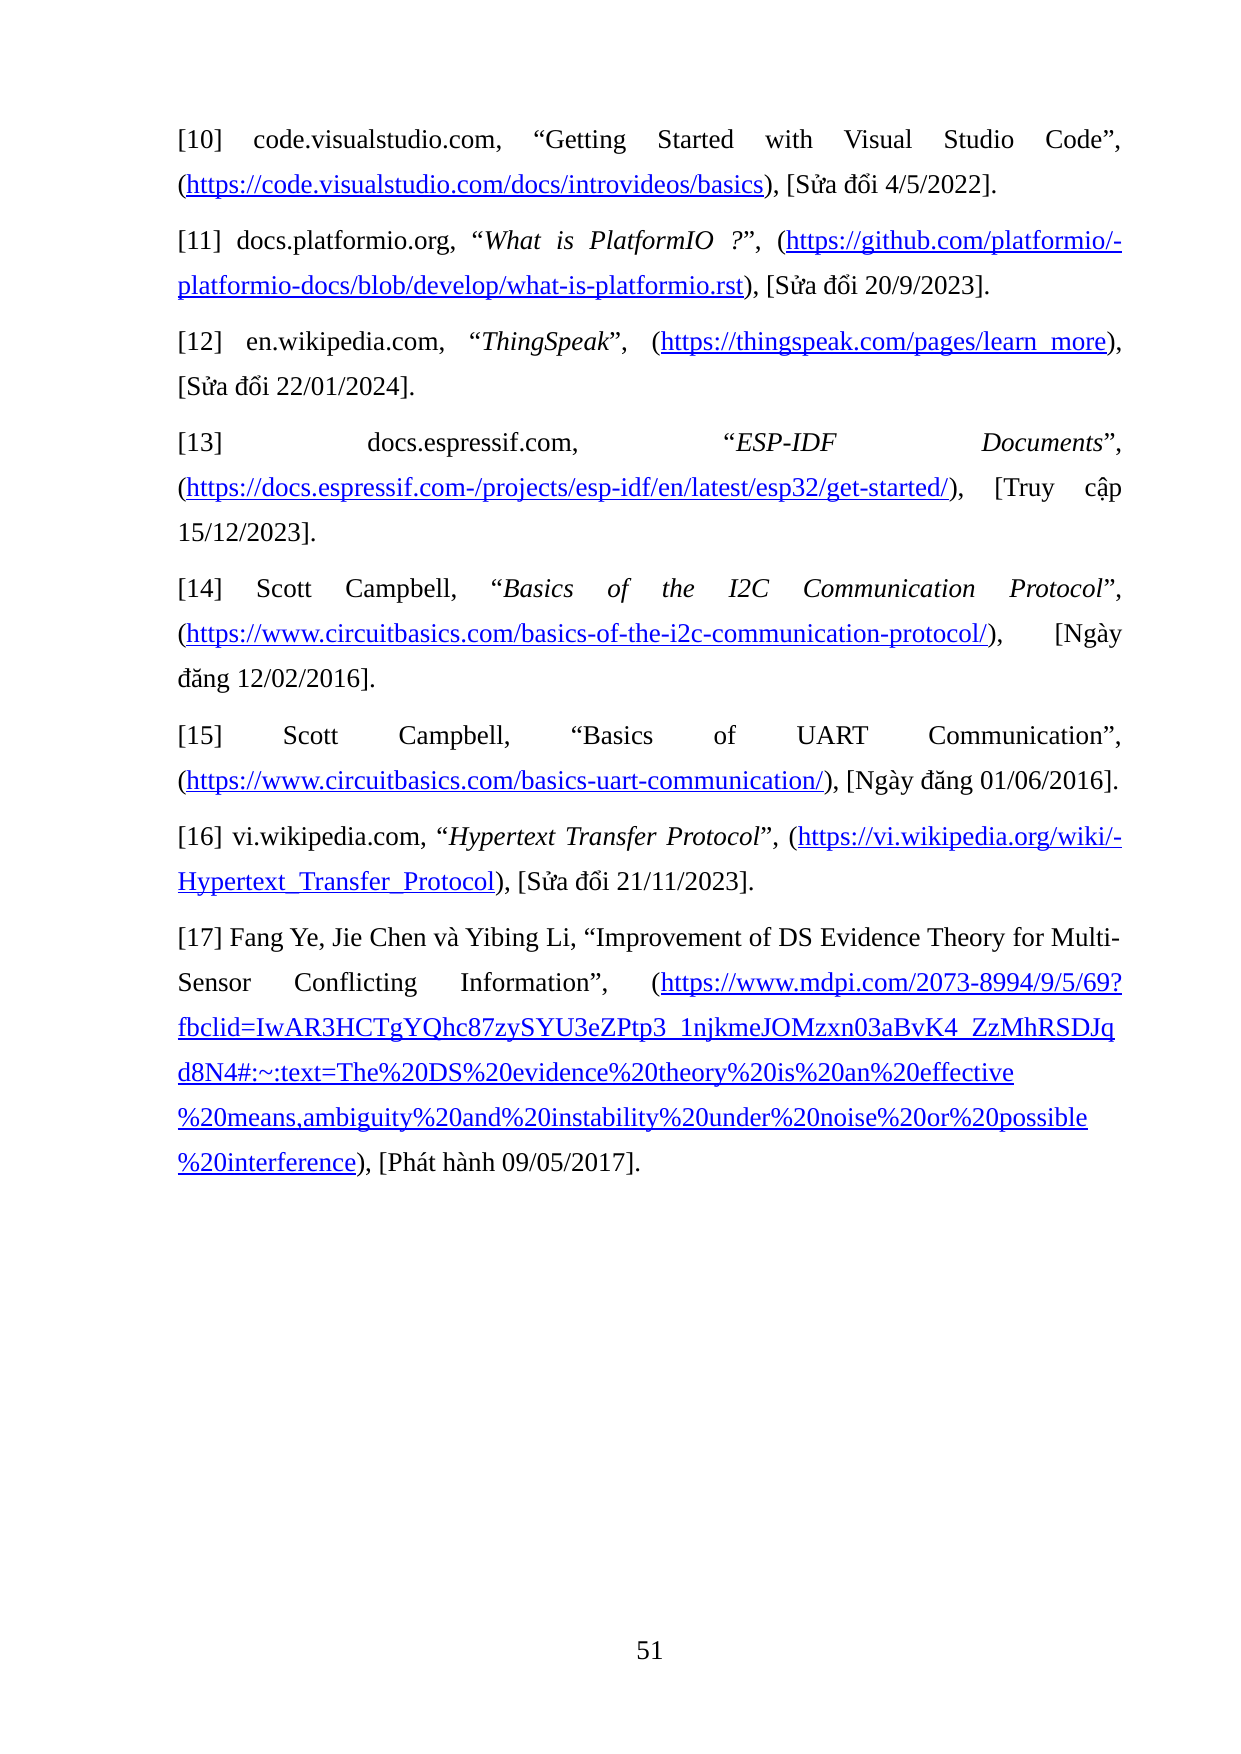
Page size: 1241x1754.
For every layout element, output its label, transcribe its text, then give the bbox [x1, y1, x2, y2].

text [16] vi.wikipedia.com, “Hypertext Transfer Protocol”, (https://vi.wikipedia.org/wiki/-Hypertext_Transfer_Protocol), [Sửa đổi 21/11/2023]. [177, 817, 1122, 899]
text [11] docs.platformio.org, “What is PlatformIO ?”, (https://github.com/platformio/-platformio-docs/blob/develop/what-is-platformio.rst), [Sửa đổi 20/9/2023]. [177, 221, 1122, 303]
text [15] Scott Campbell, “Basics of UART Communication”, (https://www.circuitbasics.com/basics-uart-communication/), [Ngày đăng 01/06/2016]. [177, 716, 1122, 798]
text [10] code.visualstudio.com, “Getting Started with Visual Studio Code”, (https://code.visualstudio.com/docs/introvideos/basics), [Sửa đổi 4/5/2022]. [177, 120, 1122, 202]
text [13] docs.espressif.com, “ESP-IDF Documents”, (https://docs.espressif.com-/projects/esp-idf/en/latest/esp32/get-started/), [Truy cập 15/12/2023]. [177, 423, 1122, 551]
text [12] en.wikipedia.com, “ThingSpeak”, (https://thingspeak.com/pages/learn_more), [Sửa đổi 22/01/2024]. [177, 322, 1122, 405]
text [14] Scott Campbell, “Basics of the I2C Communication Protocol”, (https://www.circuitbasics.com/basics-of-the-i2c-communication-protocol/), [Ngày đăng 12/02/2016]. [177, 569, 1122, 697]
text [17] Fang Ye, Jie Chen và Yibing Li, “Improvement of DS Evidence Theory for Multi-Sensor Conflicting Information”, (https://www.mdpi.com/2073-8994/9/5/69?fbclid=IwAR3HCTgYQhc87zySYU3eZPtp3_1njkmeJOMzxn03aBvK4_ZzMhRSDJqd8N4#:~:text=The%20DS%20evidence%20theory%20is%20an%20effective%20means,ambiguity%20and%20instability%20under%20noise%20or%20possible%20interference), [Phát hành 09/05/2017]. [177, 918, 1122, 1180]
